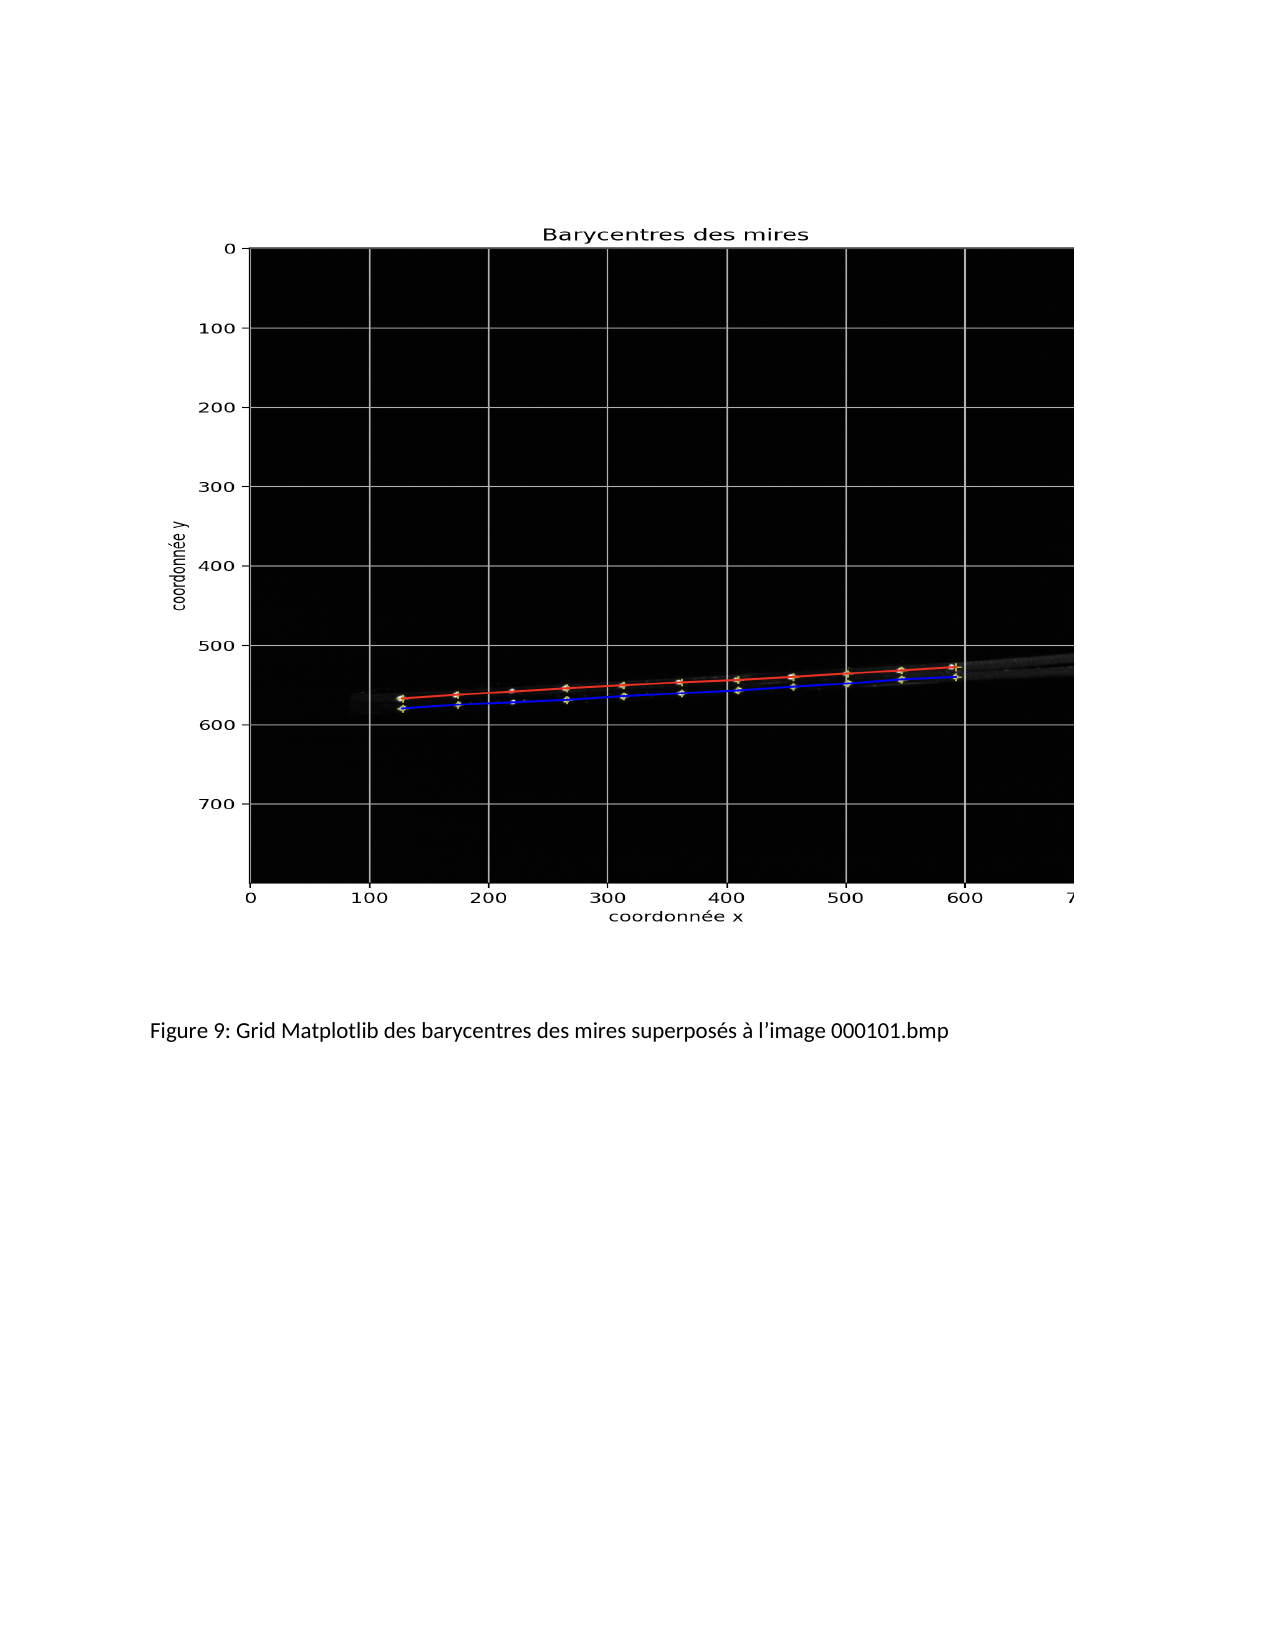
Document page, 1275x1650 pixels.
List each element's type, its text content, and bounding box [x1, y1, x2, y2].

text Figure 9: Grid Matplotlib des barycentres des mires superposés à l’image 000101.bmp [150, 1017, 1125, 1044]
picture [150, 150, 1074, 951]
